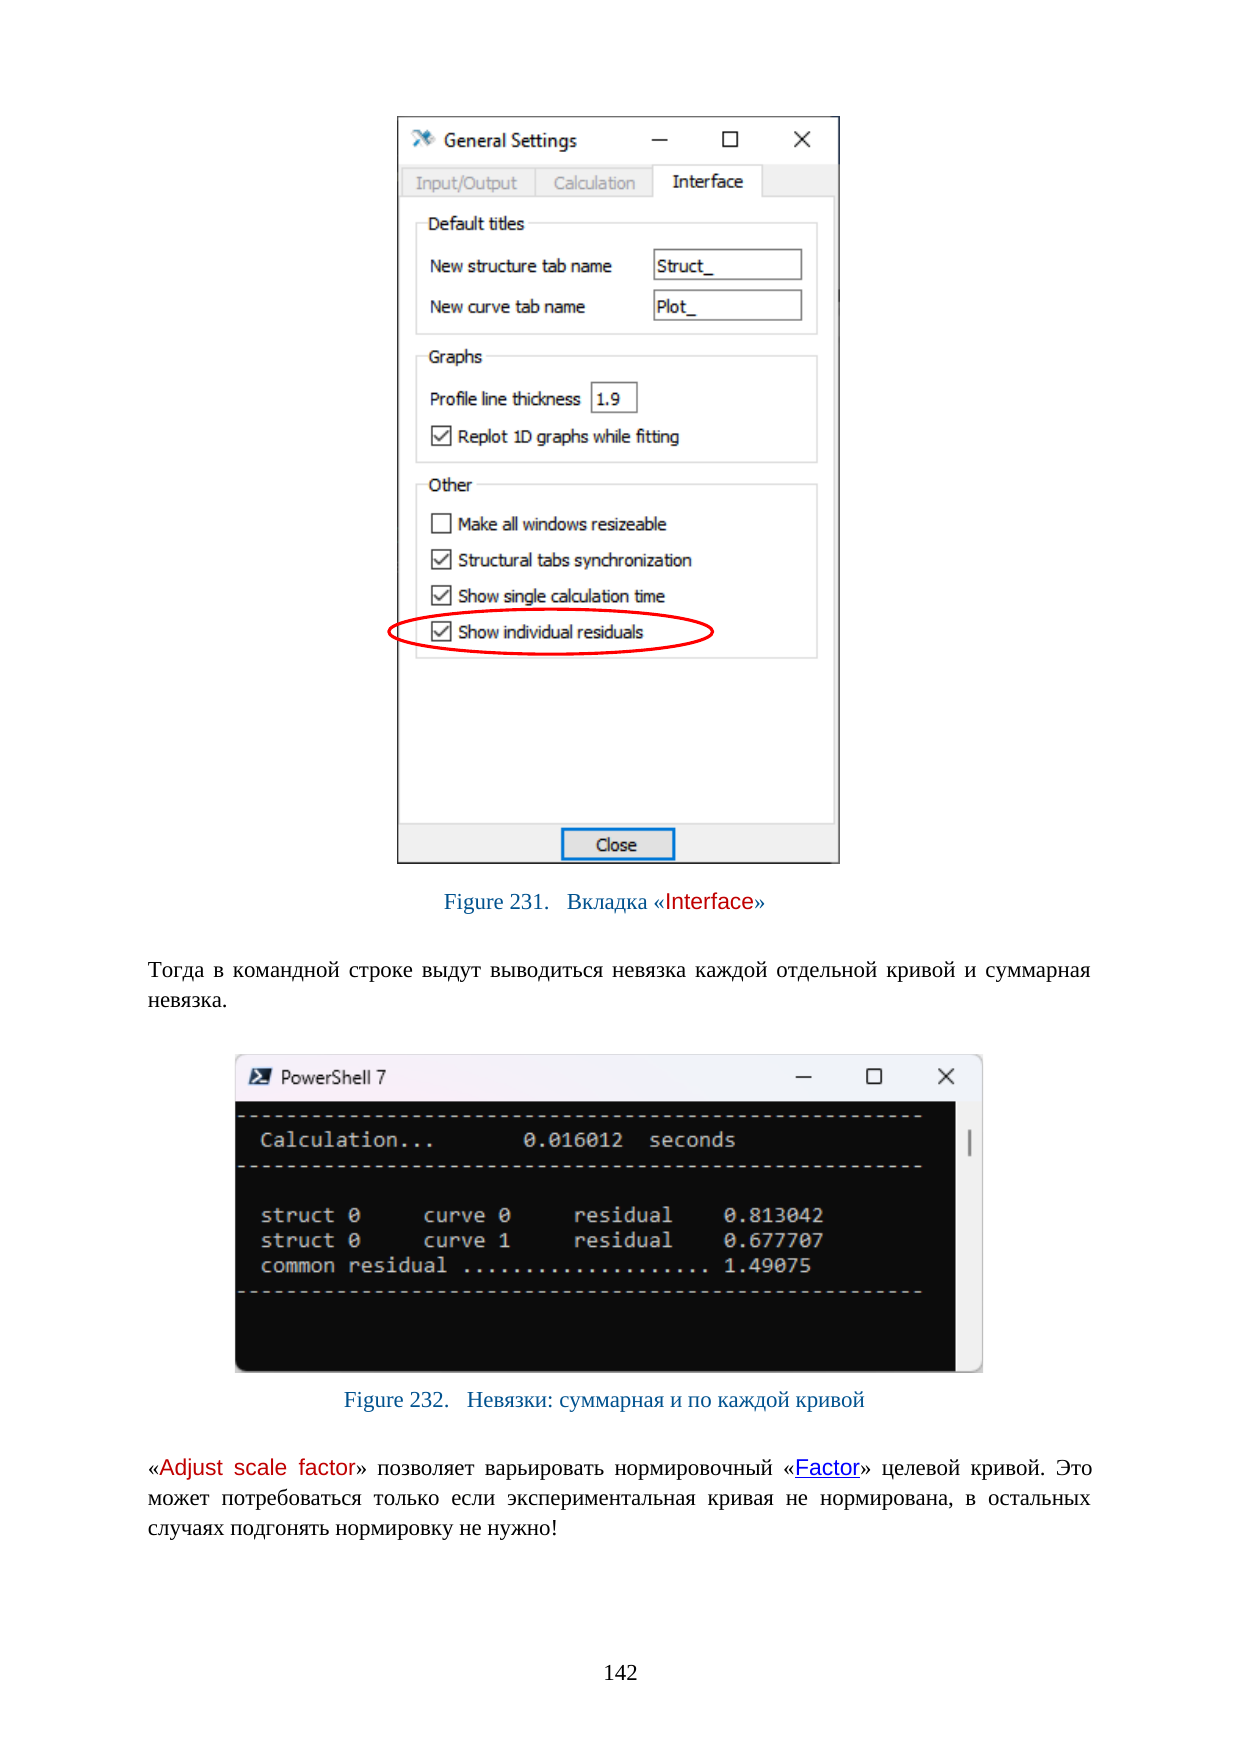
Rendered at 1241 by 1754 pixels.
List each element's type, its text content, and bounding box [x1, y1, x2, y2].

text «Adjust scale factor» позволяет варьировать нормировочный «Factor» целевой кривой. Это может потребоваться только если экспериментальная кривая не нормирована, в остальных случаях подгонять нормировку не нужно! [148, 1454, 1093, 1541]
text Тогда в командной строке выдут выводиться невязка каждой отдельной кривой и суммарная невязка. [148, 956, 1093, 1013]
picture [397, 611, 710, 652]
picture [397, 116, 840, 864]
picture [234, 1054, 984, 1373]
